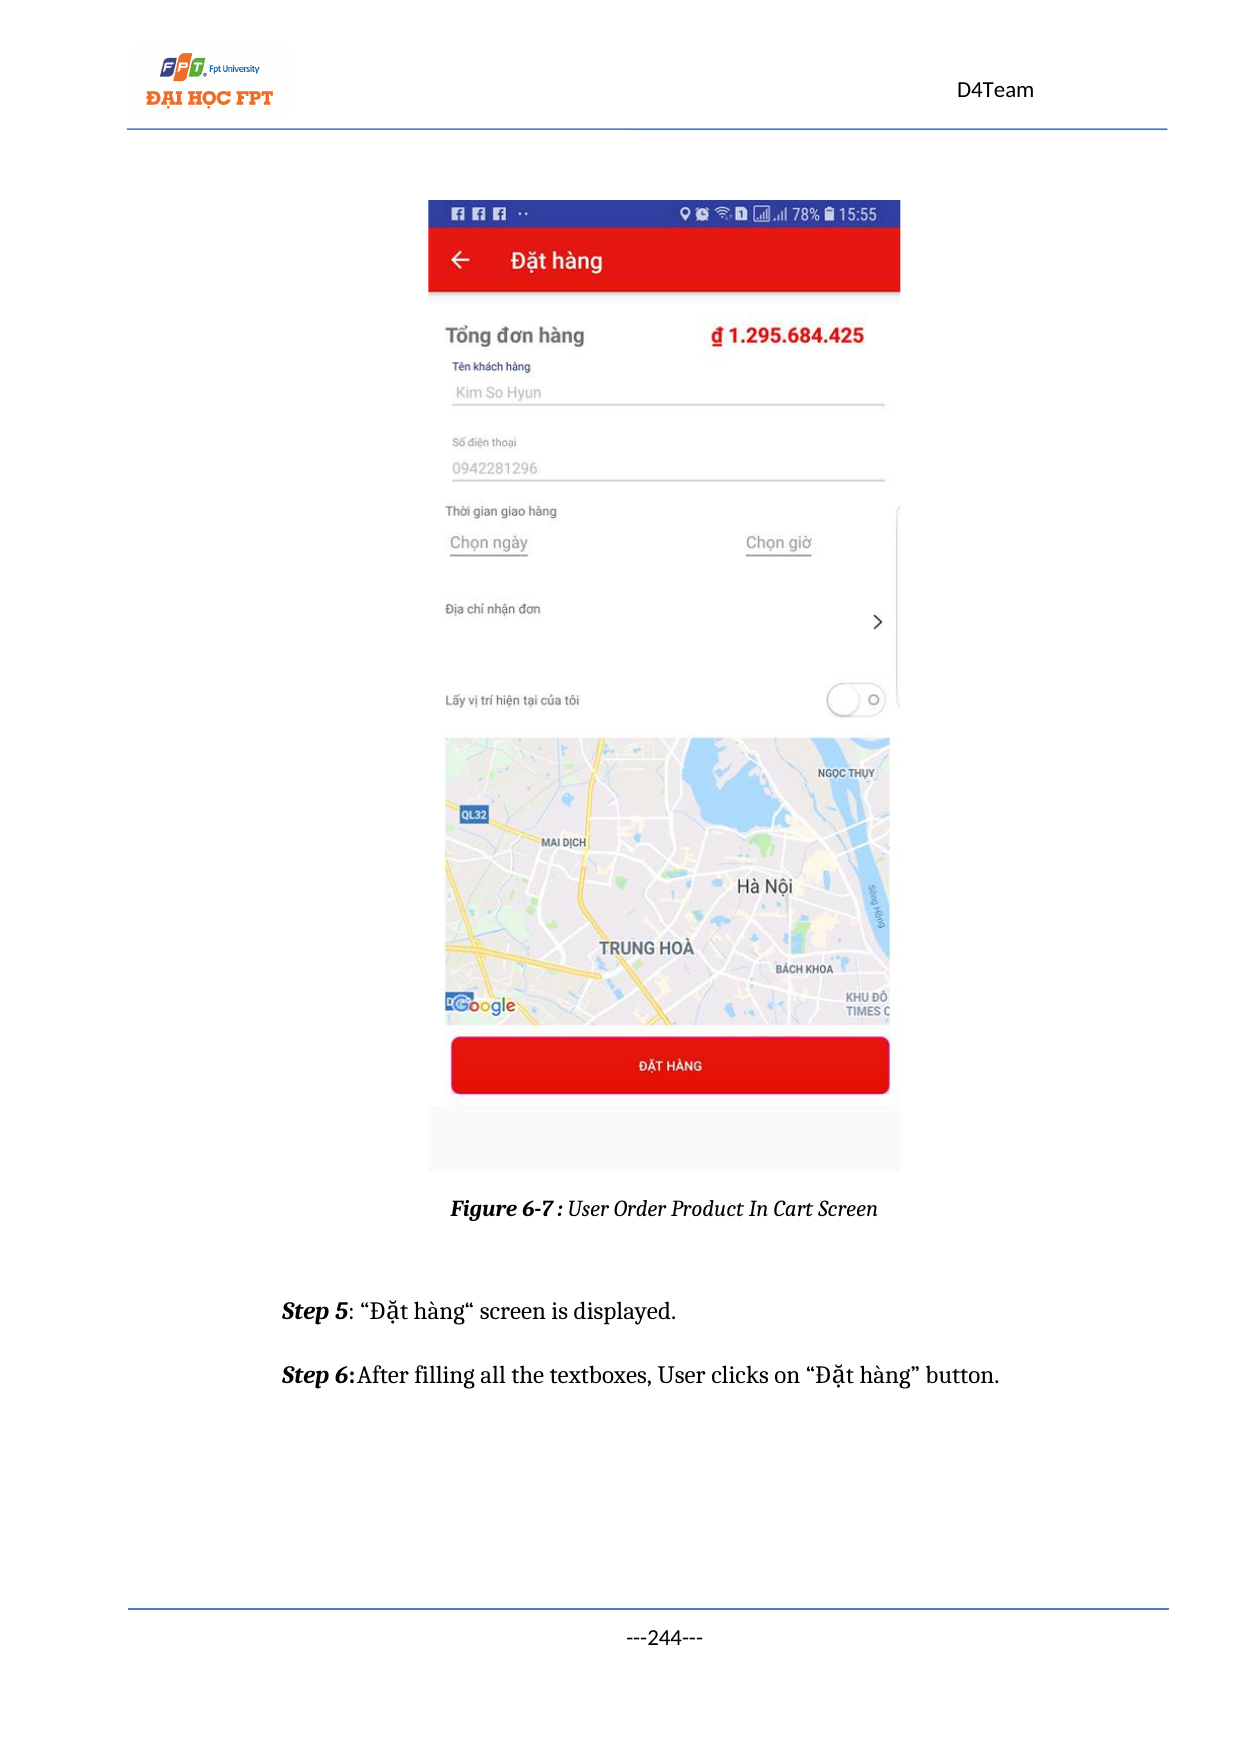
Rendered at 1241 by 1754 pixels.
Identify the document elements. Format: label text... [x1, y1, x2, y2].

text Step 5: “Đặt hàng“ screen is displayed. [207, 1297, 1122, 1326]
text Figure 6-7 : User Order Product In Cart Screen [207, 1196, 1122, 1223]
text Step 6: After filling all the textboxes, User clicks on “Đặt hàng” button. [207, 1361, 1122, 1390]
picture [129, 46, 290, 116]
picture [428, 200, 901, 1172]
